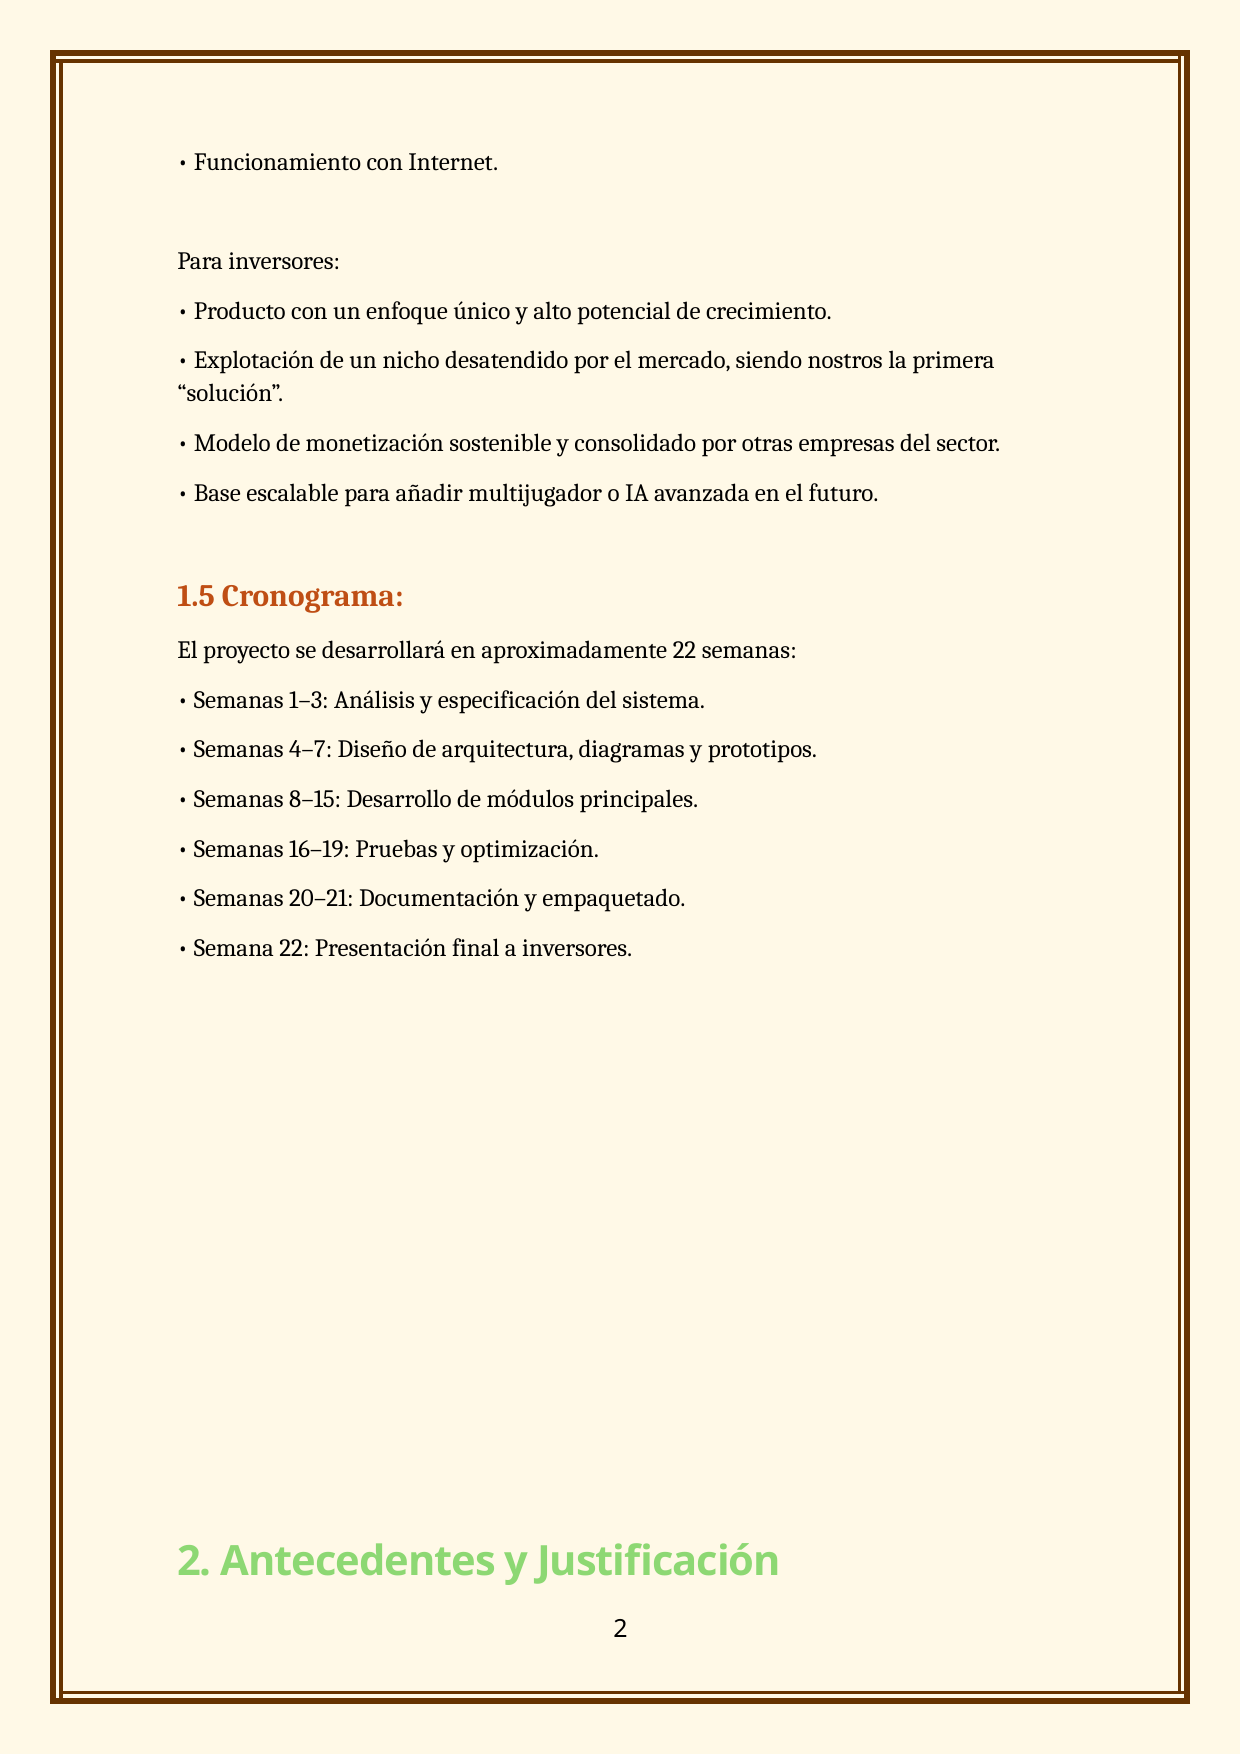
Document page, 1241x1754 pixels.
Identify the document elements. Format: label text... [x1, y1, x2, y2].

text • Semanas 4–7: Diseño de arquitectura, diagramas y prototipos. [177, 735, 1063, 764]
text • Semanas 16–19: Pruebas y optimización. [177, 835, 1063, 863]
title 2. Antecedentes y Justificación [177, 1530, 1063, 1587]
text • Semana 22: Presentación final a inversores. [177, 934, 1063, 963]
text • Semanas 8–15: Desarrollo de módulos principales. [177, 785, 1063, 814]
text • Base escalable para añadir multijugador o IA avanzada en el futuro. [177, 479, 1063, 507]
text • Semanas 1–3: Análisis y especificación del sistema. [177, 686, 1063, 714]
text 1.5 Cronograma: [177, 578, 1063, 614]
text • Funcionamiento con Internet. [177, 147, 1063, 176]
text • Semanas 20–21: Documentación y empaquetado. [177, 884, 1063, 913]
text El proyecto se desarrollará en aproximadamente 22 semanas: [177, 636, 1063, 665]
text Para inversores: [177, 247, 1063, 276]
text • Producto con un enfoque único y alto potencial de crecimiento. [177, 297, 1063, 325]
text • Modelo de monetización sostenible y consolidado por otras empresas del sector. [177, 429, 1063, 458]
text • Explotación de un nicho desatendido por el mercado, siendo nostros la primera “solución”. [177, 346, 1063, 408]
